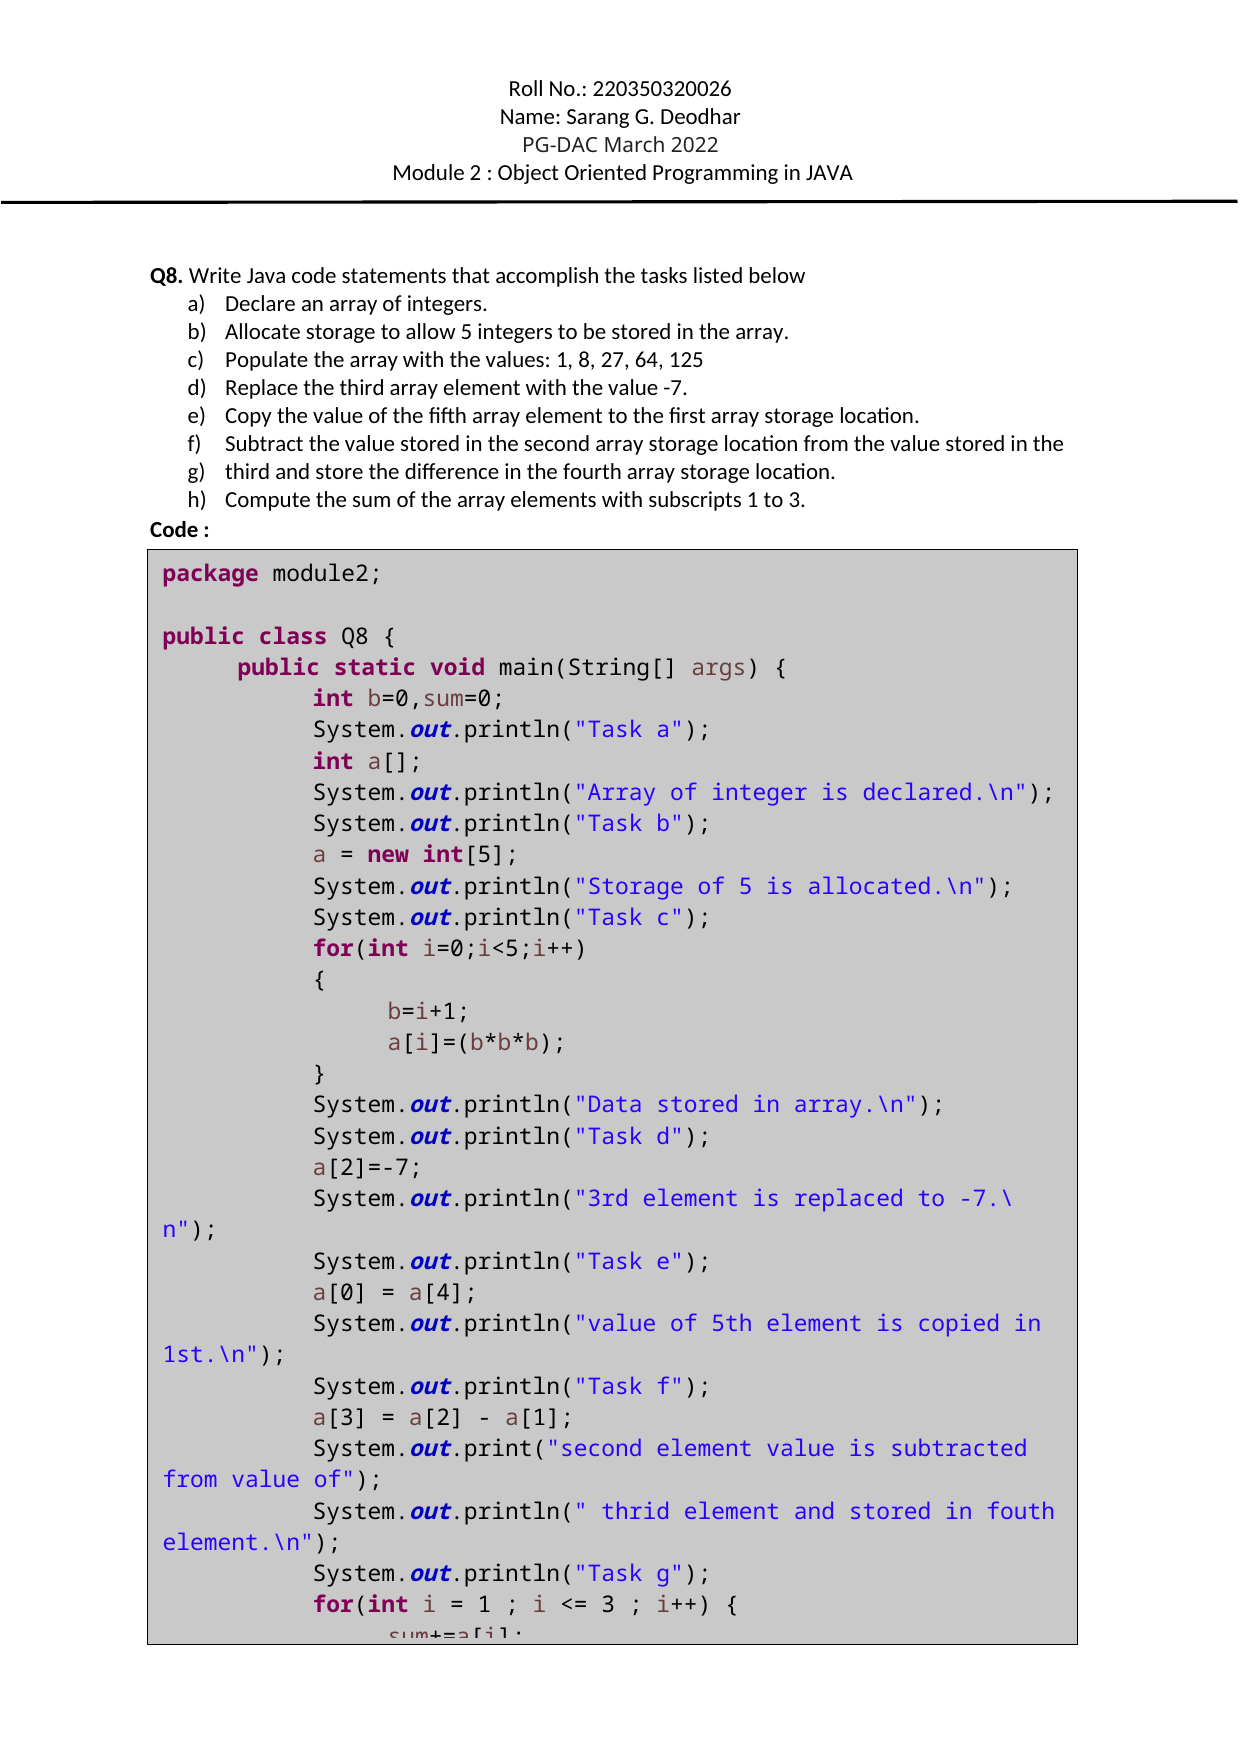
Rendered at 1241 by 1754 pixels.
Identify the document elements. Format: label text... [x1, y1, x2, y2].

list Replace the third array element with the value -7. [187, 373, 1090, 401]
list Declare an array of integers. [187, 289, 1090, 317]
list Compute the sum of the array elements with subscripts 1 to 3. [187, 485, 1090, 513]
list Copy the value of the fifth array element to the first array storage location. [187, 401, 1090, 429]
list third and store the difference in the fourth array storage location. [187, 457, 1090, 485]
list Populate the array with the values: 1, 8, 27, 64, 125 [187, 345, 1090, 373]
text Q8. Write Java code statements that accomplish the tasks listed below [150, 261, 1090, 289]
text Code : [150, 516, 1090, 543]
list Subtract the value stored in the second array storage location from the value stored in the [187, 429, 1090, 457]
list Allocate storage to allow 5 integers to be stored in the array. [187, 317, 1090, 345]
